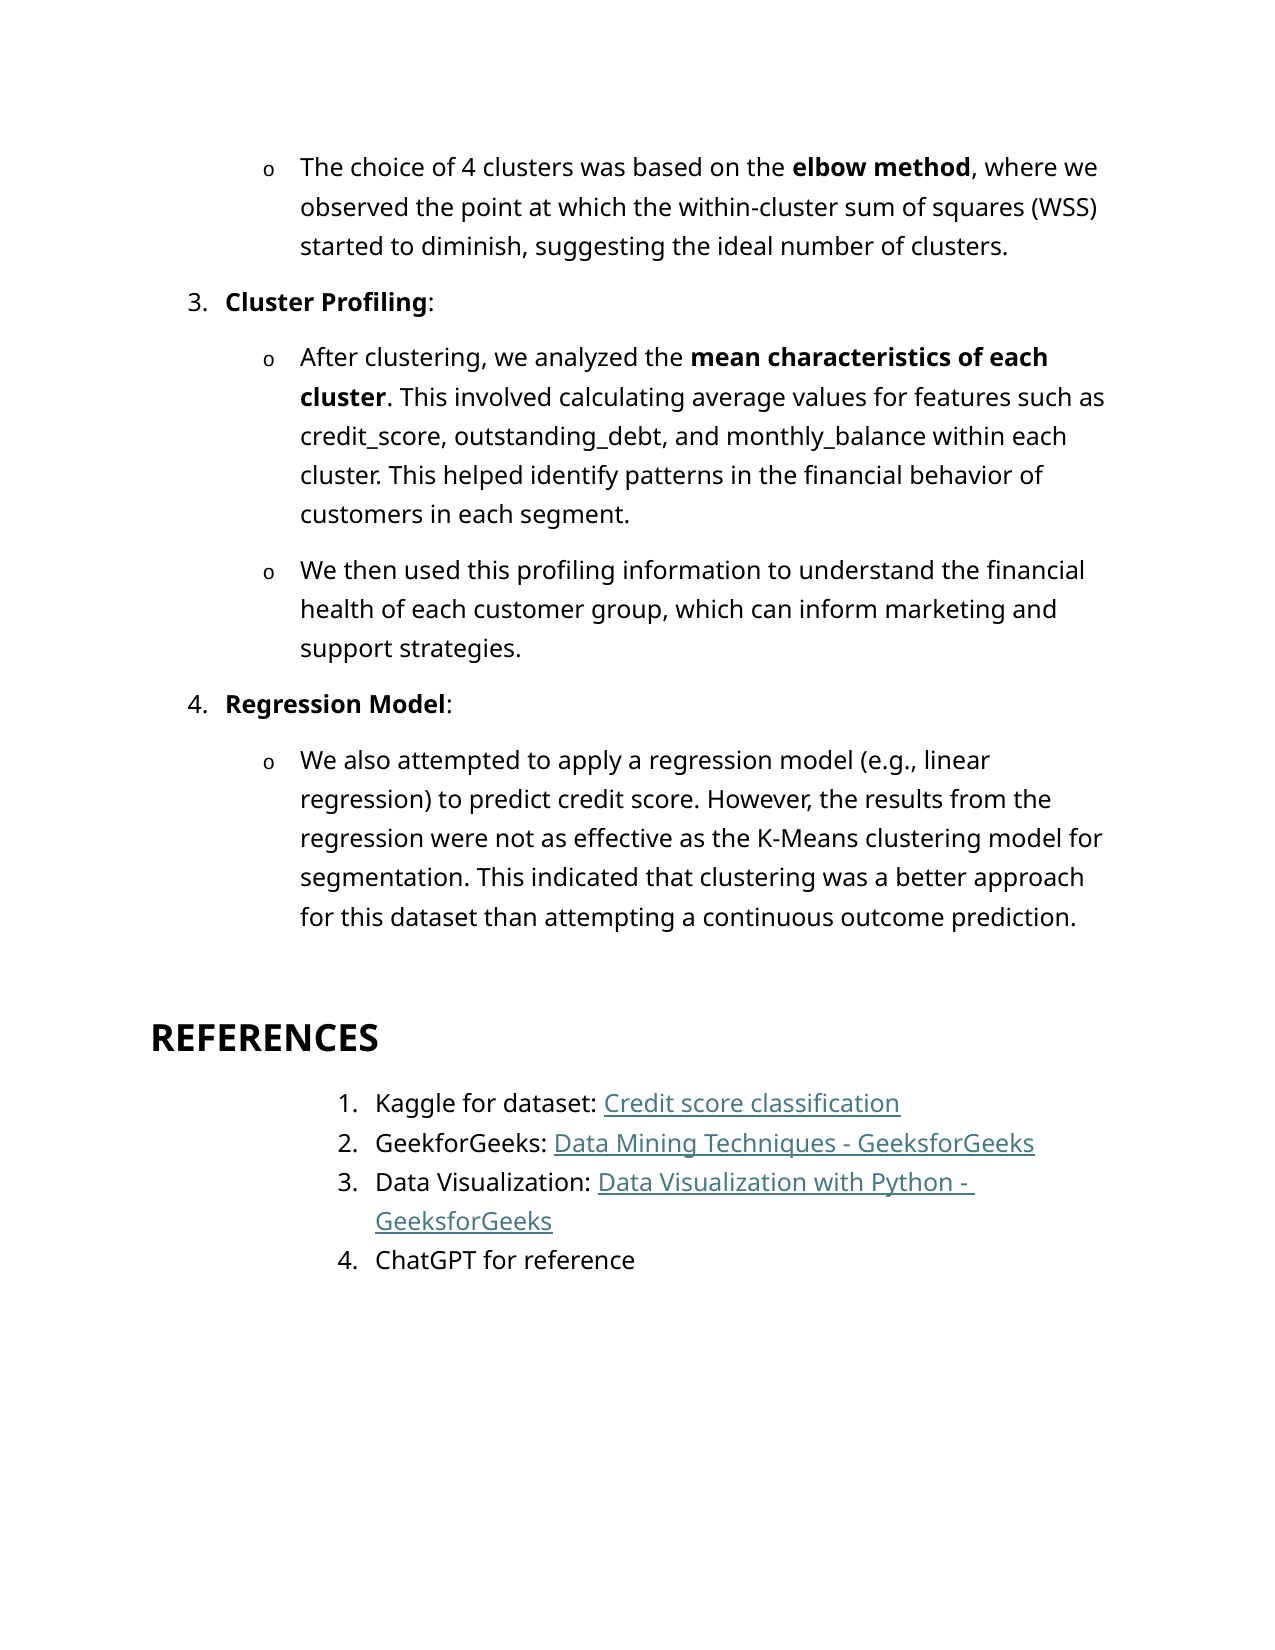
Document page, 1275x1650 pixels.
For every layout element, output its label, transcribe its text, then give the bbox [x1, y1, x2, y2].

list GeekforGeeks: Data Mining Techniques - GeeksforGeeks [337, 1125, 1125, 1159]
list The choice of 4 clusters was based on the elbow method, where we observed the point at which the within-cluster sum of squares (WSS) started to diminish, suggesting the ideal number of clusters. [262, 150, 1125, 262]
list Regression Model: [187, 687, 1125, 721]
list Cluster Profiling: [187, 284, 1125, 318]
list Data Visualization: Data Visualization with Python - GeeksforGeeks [337, 1164, 1125, 1238]
text REFERENCES [150, 1011, 1125, 1062]
list We then used this profiling information to understand the financial health of each customer group, which can inform marketing and support strategies. [262, 552, 1125, 665]
list Kaggle for dataset: Credit score classification [337, 1086, 1125, 1120]
list ChatGPT for reference [337, 1243, 1125, 1277]
list We also attempted to apply a regression model (e.g., linear regression) to predict credit score. However, the results from the regression were not as effective as the K-Means clustering model for segmentation. This indicated that clustering was a better approach for this dataset than attempting a continuous outcome prediction. [262, 742, 1125, 933]
list After clustering, we analyzed the mean characteristics of each cluster. This involved calculating average values for features such as credit_score, outstanding_debt, and monthly_balance within each cluster. This helped identify patterns in the financial behavior of customers in each segment. [262, 340, 1125, 531]
